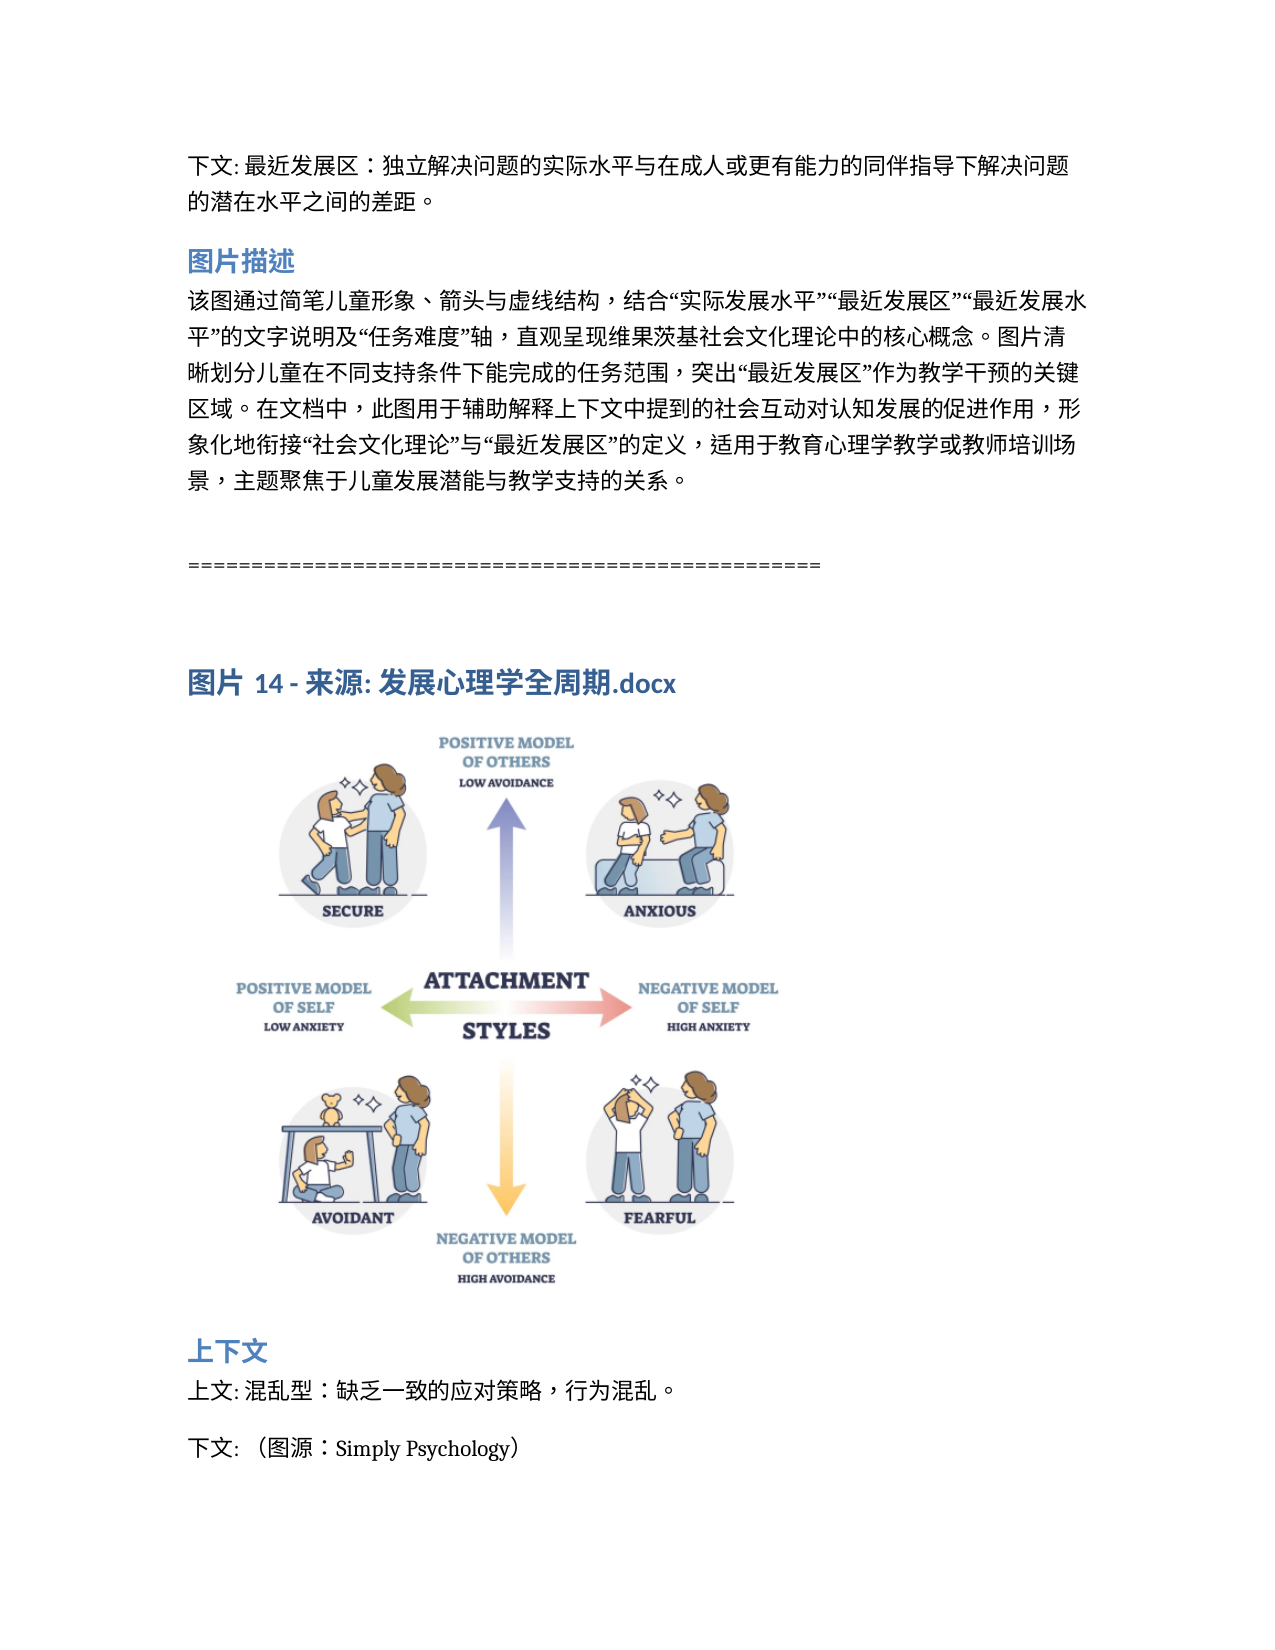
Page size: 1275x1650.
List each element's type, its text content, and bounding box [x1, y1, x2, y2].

picture [206, 707, 807, 1308]
text 下文: （图源：Simply Psychology） [187, 1432, 1087, 1463]
text ================================================== [187, 522, 1087, 608]
text 该图通过简笔儿童形象、箭头与虚线结构，结合“实际发展水平”“最近发展区”“最近发展水平”的文字说明及“任务难度”轴，直观呈现维果茨基社会文化理论中的核心概念。图片清晰划分儿童在不同支持条件下能完成的任务范围，突出“最近发展区”作为教学干预的关键区域。在文档中，此图用于辅助解释上下文中提到的社会互动对认知发展的促进作用，形象化地衔接“社会文化理论”与“最近发展区”的定义，适用于教育心理学教学或教师培训场景，主题聚焦于儿童发展潜能与教学支持的关系。 [187, 285, 1087, 496]
subtitle 图片 14 - 来源: 发展心理学全周期.docx [187, 662, 1087, 702]
text 上文: 混乱型：缺乏一致的应对策略，行为混乱。 [187, 1375, 1087, 1406]
text 下文: 最近发展区：独立解决问题的实际水平与在成人或更有能力的同伴指导下解决问题的潜在水平之间的差距。 [187, 150, 1087, 217]
subtitle 上下文 [187, 1332, 1087, 1369]
subtitle 图片描述 [187, 243, 1087, 279]
